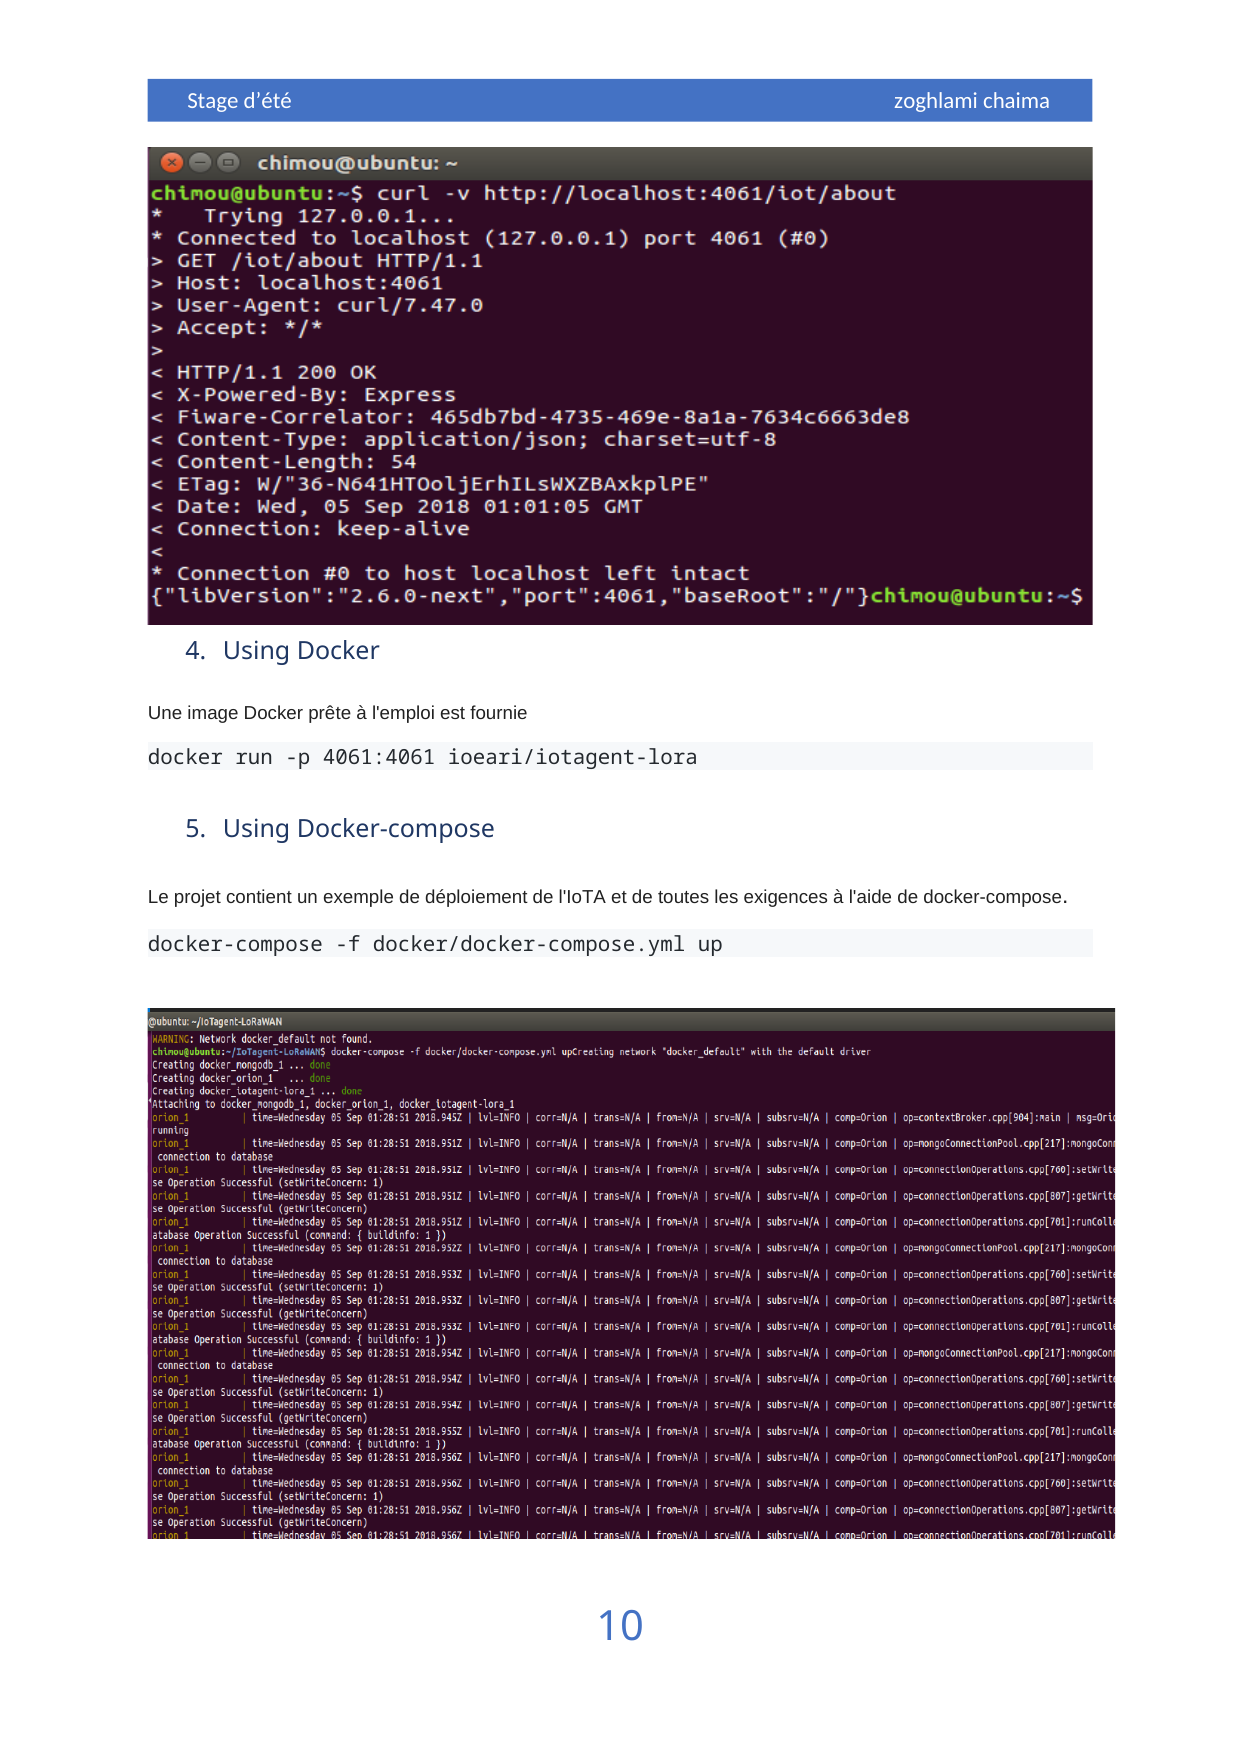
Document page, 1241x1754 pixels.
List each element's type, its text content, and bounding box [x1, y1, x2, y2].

text Le projet contient un exemple de déploiement de l'IoTA et de toutes les exigences à l'aide de docker-compose. [148, 850, 1093, 908]
subtitle Using Docker-compose [185, 811, 1093, 845]
subtitle Using Docker [185, 633, 1093, 667]
picture [147, 147, 1093, 625]
picture [147, 1008, 1116, 1539]
text docker run -p 4061:4061 ioeari/iotagent-lora [148, 742, 1093, 770]
text Une image Docker prête à l'emploi est fournie [148, 672, 1093, 723]
text docker-compose -f docker/docker-compose.yml up [148, 929, 1093, 957]
